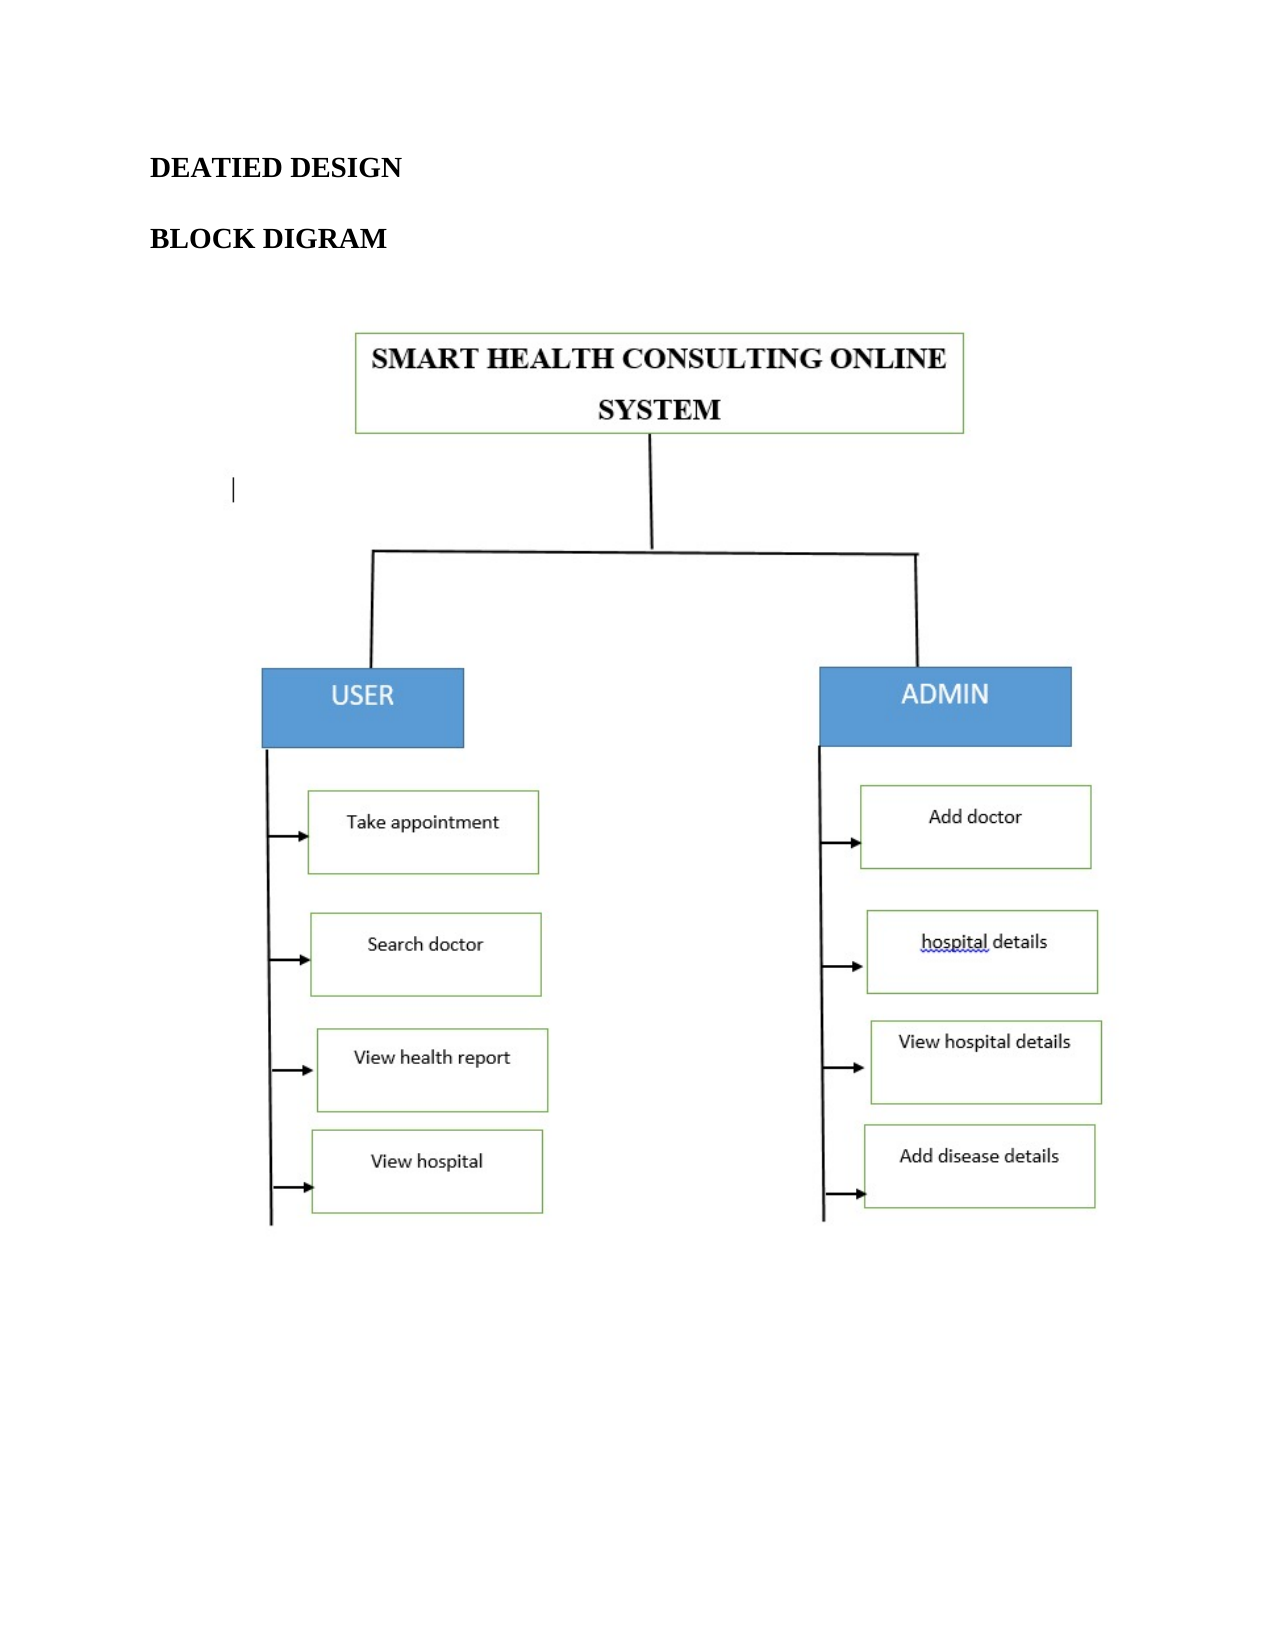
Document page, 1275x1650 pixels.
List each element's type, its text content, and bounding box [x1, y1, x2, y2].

picture [150, 300, 1125, 1273]
text BLOCK DIGRAM [150, 221, 1125, 255]
text DEATIED DESIGN [150, 150, 1125, 183]
